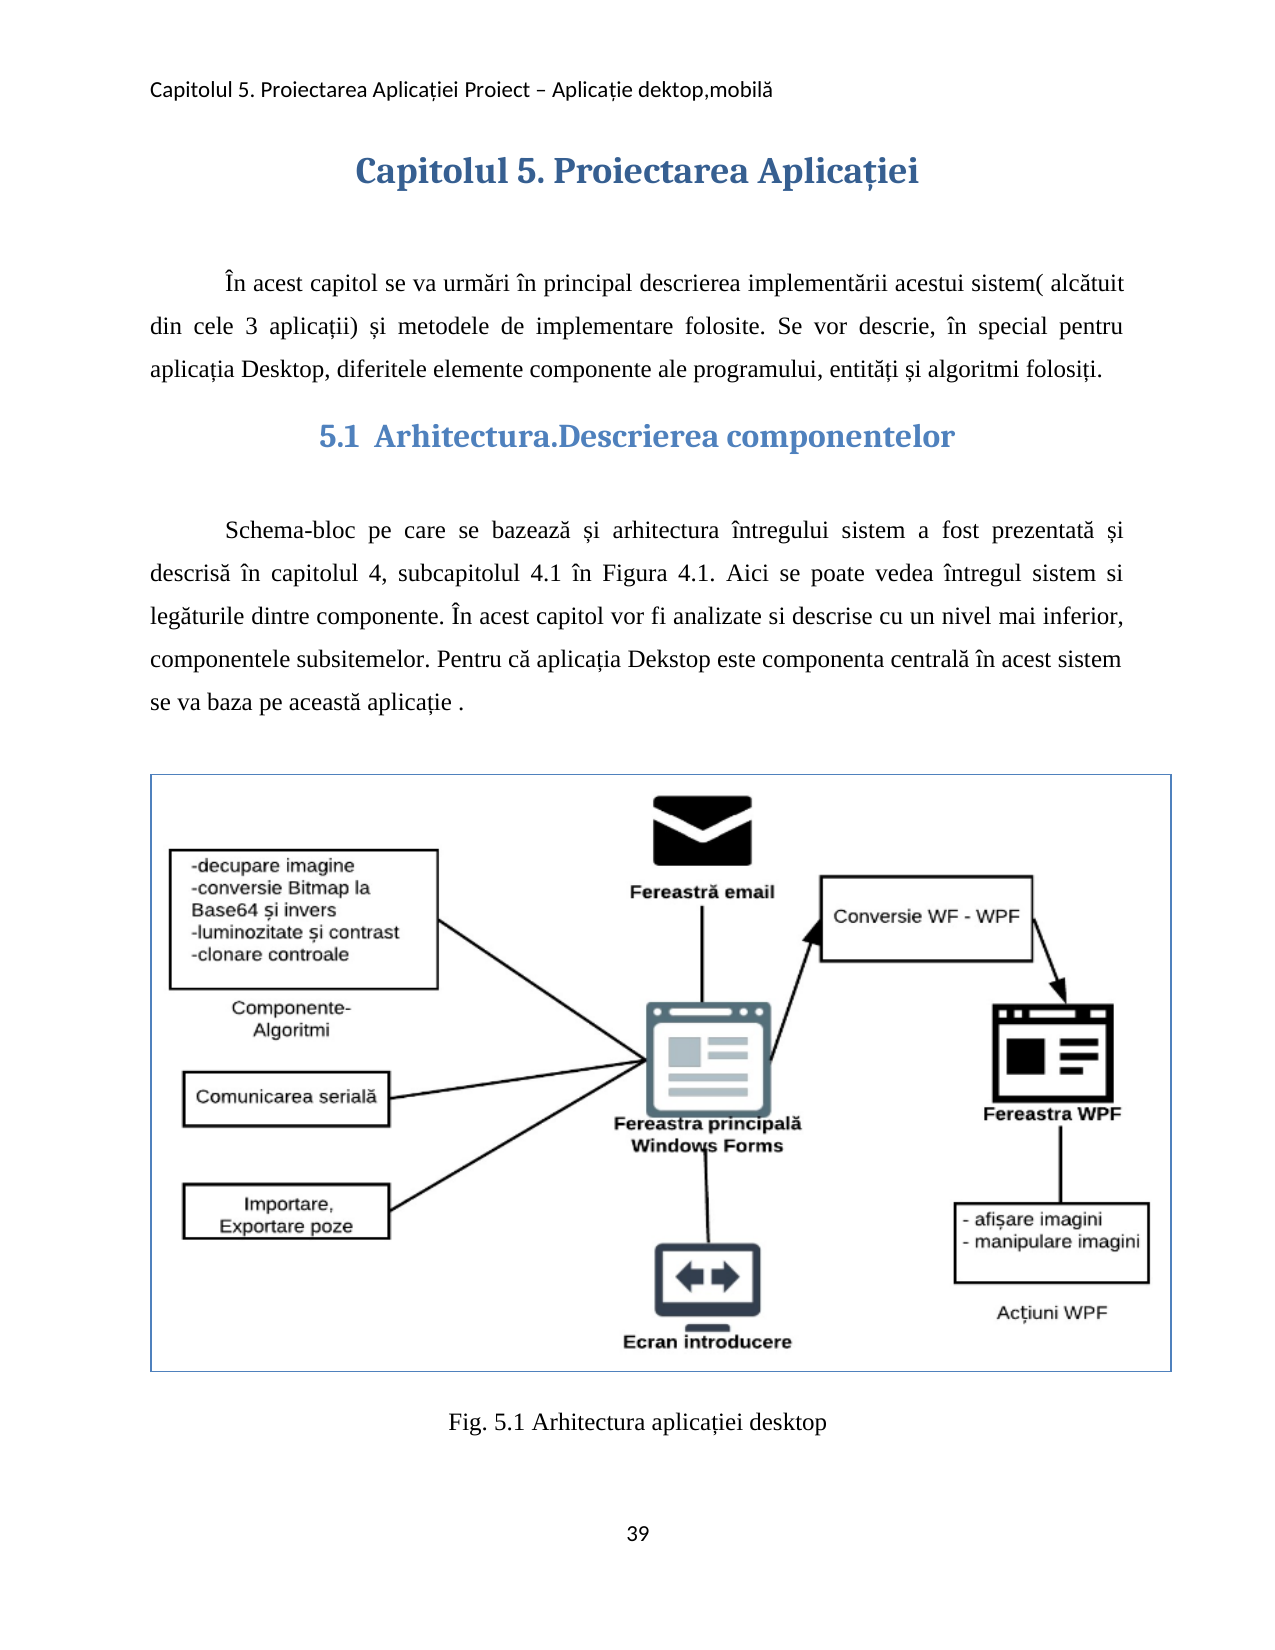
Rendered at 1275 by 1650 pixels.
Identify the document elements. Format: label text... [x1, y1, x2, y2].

subtitle Capitolul 5. Proiectarea Aplicației [150, 150, 1125, 193]
text se va baza pe această aplicație . [150, 687, 1125, 716]
picture [152, 775, 1170, 1371]
text În acest capitol se va urmări în principal descrierea implementării acestui sistem( alcătuit din cele 3 aplicații) și metodele de implementare folosite. Se vor descrie, în special pentru aplicația Desktop, diferitele elemente componente ale programului, entități și algoritmi folosiți. [150, 268, 1125, 383]
text Schema-bloc pe care se bazează și arhitectura întregului sistem a fost prezentată și descrisă în capitolul 4, subcapitolul 4.1 în Figura 4.1. Aici se poate vedea întregul sistem si legăturile dintre componente. În acest capitol vor fi analizate si descrise cu un nivel mai inferior, componentele subsitemelor. Pentru că aplicația Dekstop este componenta centrală în acest sistem [150, 515, 1125, 673]
subtitle 5.1 Arhitectura.Descrierea componentelor [150, 418, 1125, 456]
text Fig. 5.1 Arhitectura aplicației desktop [150, 1407, 1125, 1436]
